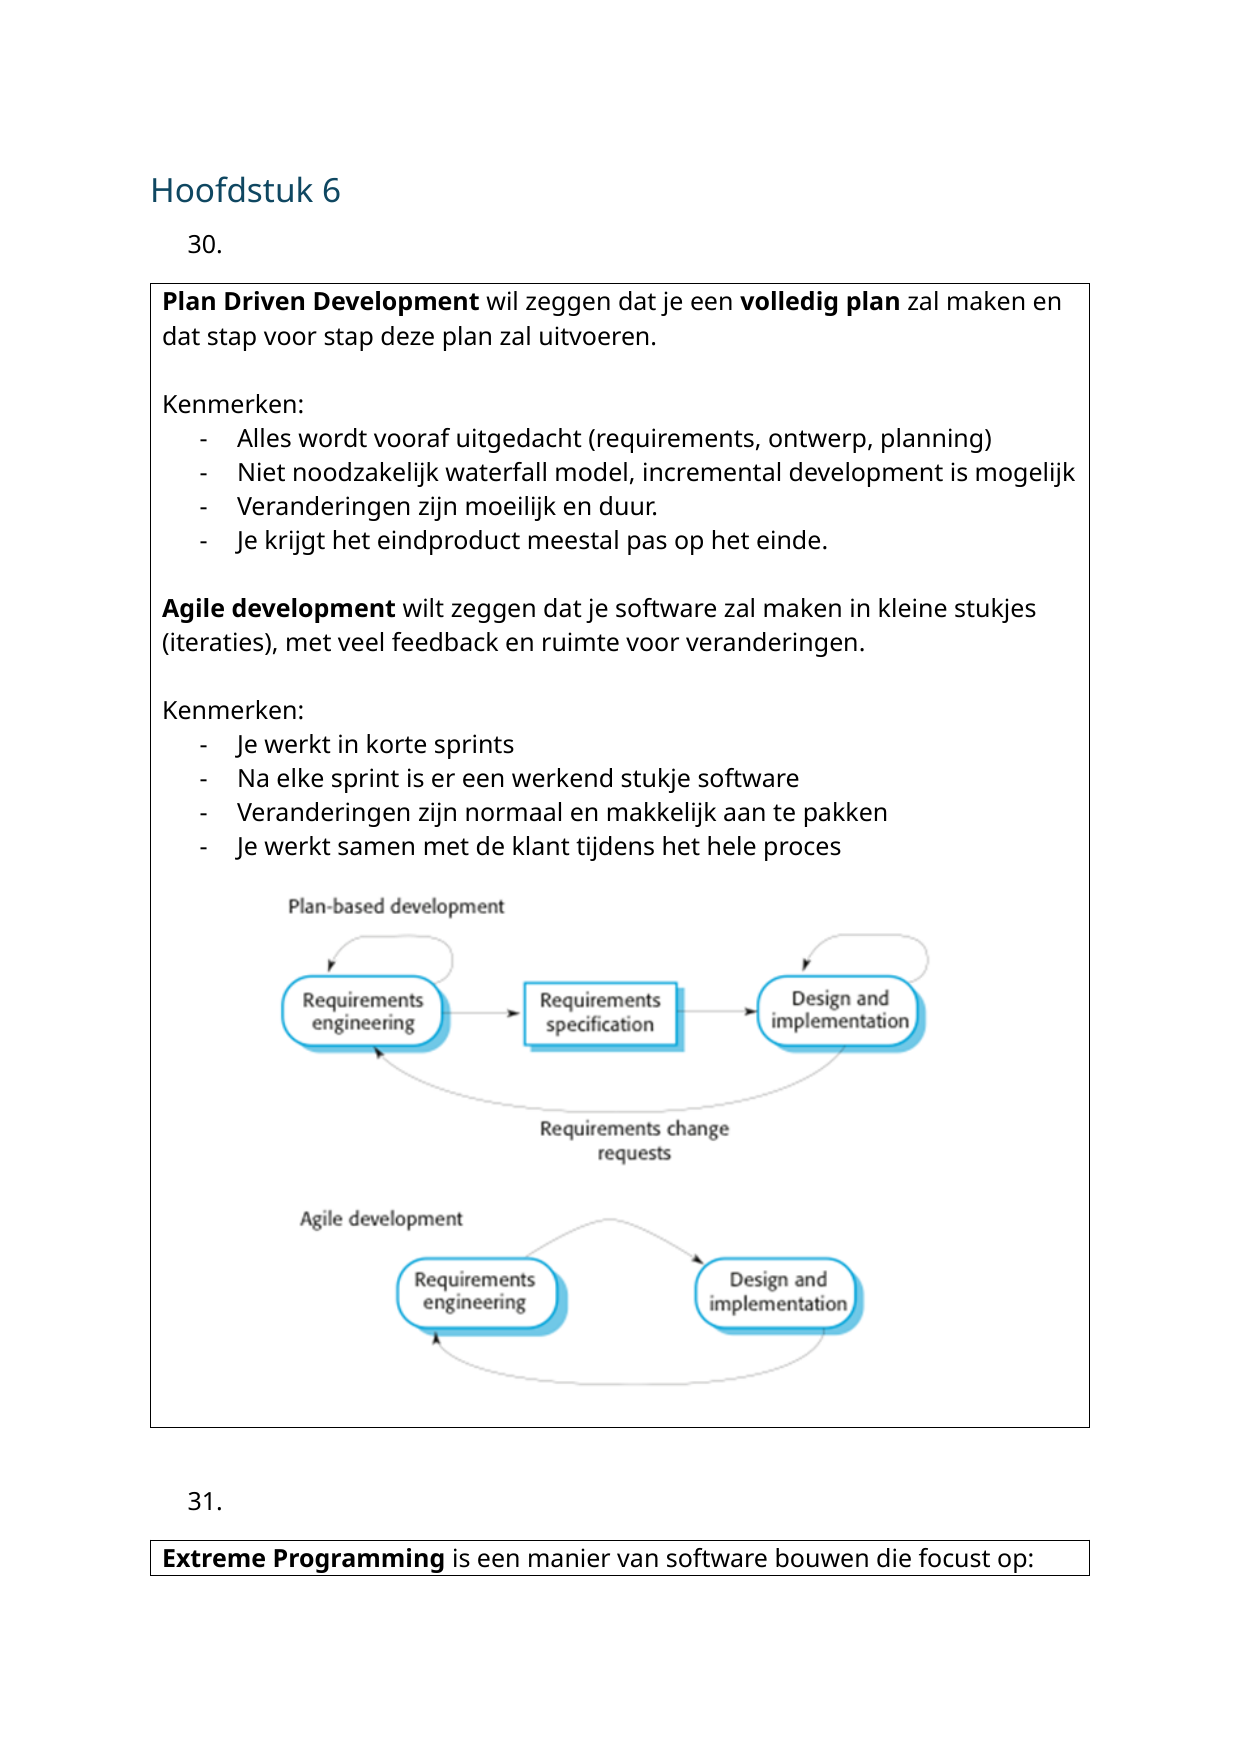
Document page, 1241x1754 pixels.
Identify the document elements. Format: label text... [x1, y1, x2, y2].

picture [212, 863, 1028, 1427]
subtitle Hoofdstuk 6 [150, 167, 1090, 212]
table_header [151, 1541, 1089, 1574]
table_header Plan Driven Development wil zeggen dat je een volledig plan zal maken en dat stap voor stap deze plan zal uitvoeren. Kenmerken: Alles wordt vooraf uitgedacht (requirements, ontwerp, planning) Niet noodzakelijk waterfall model, incremental development is mogelijk Veranderingen zijn moeilijk en duur. Je krijgt het eindproduct meestal pas op het einde. Agile development wilt zeggen dat je software zal maken in kleine stukjes (iteraties), met veel feedback en ruimte voor veranderingen. Kenmerken: Je werkt in korte sprints Na elke sprint is er een werkend stukje software Veranderingen zijn normaal en makkelijk aan te pakken Je werkt samen met de klant tijdens het hele proces [151, 284, 1089, 1427]
